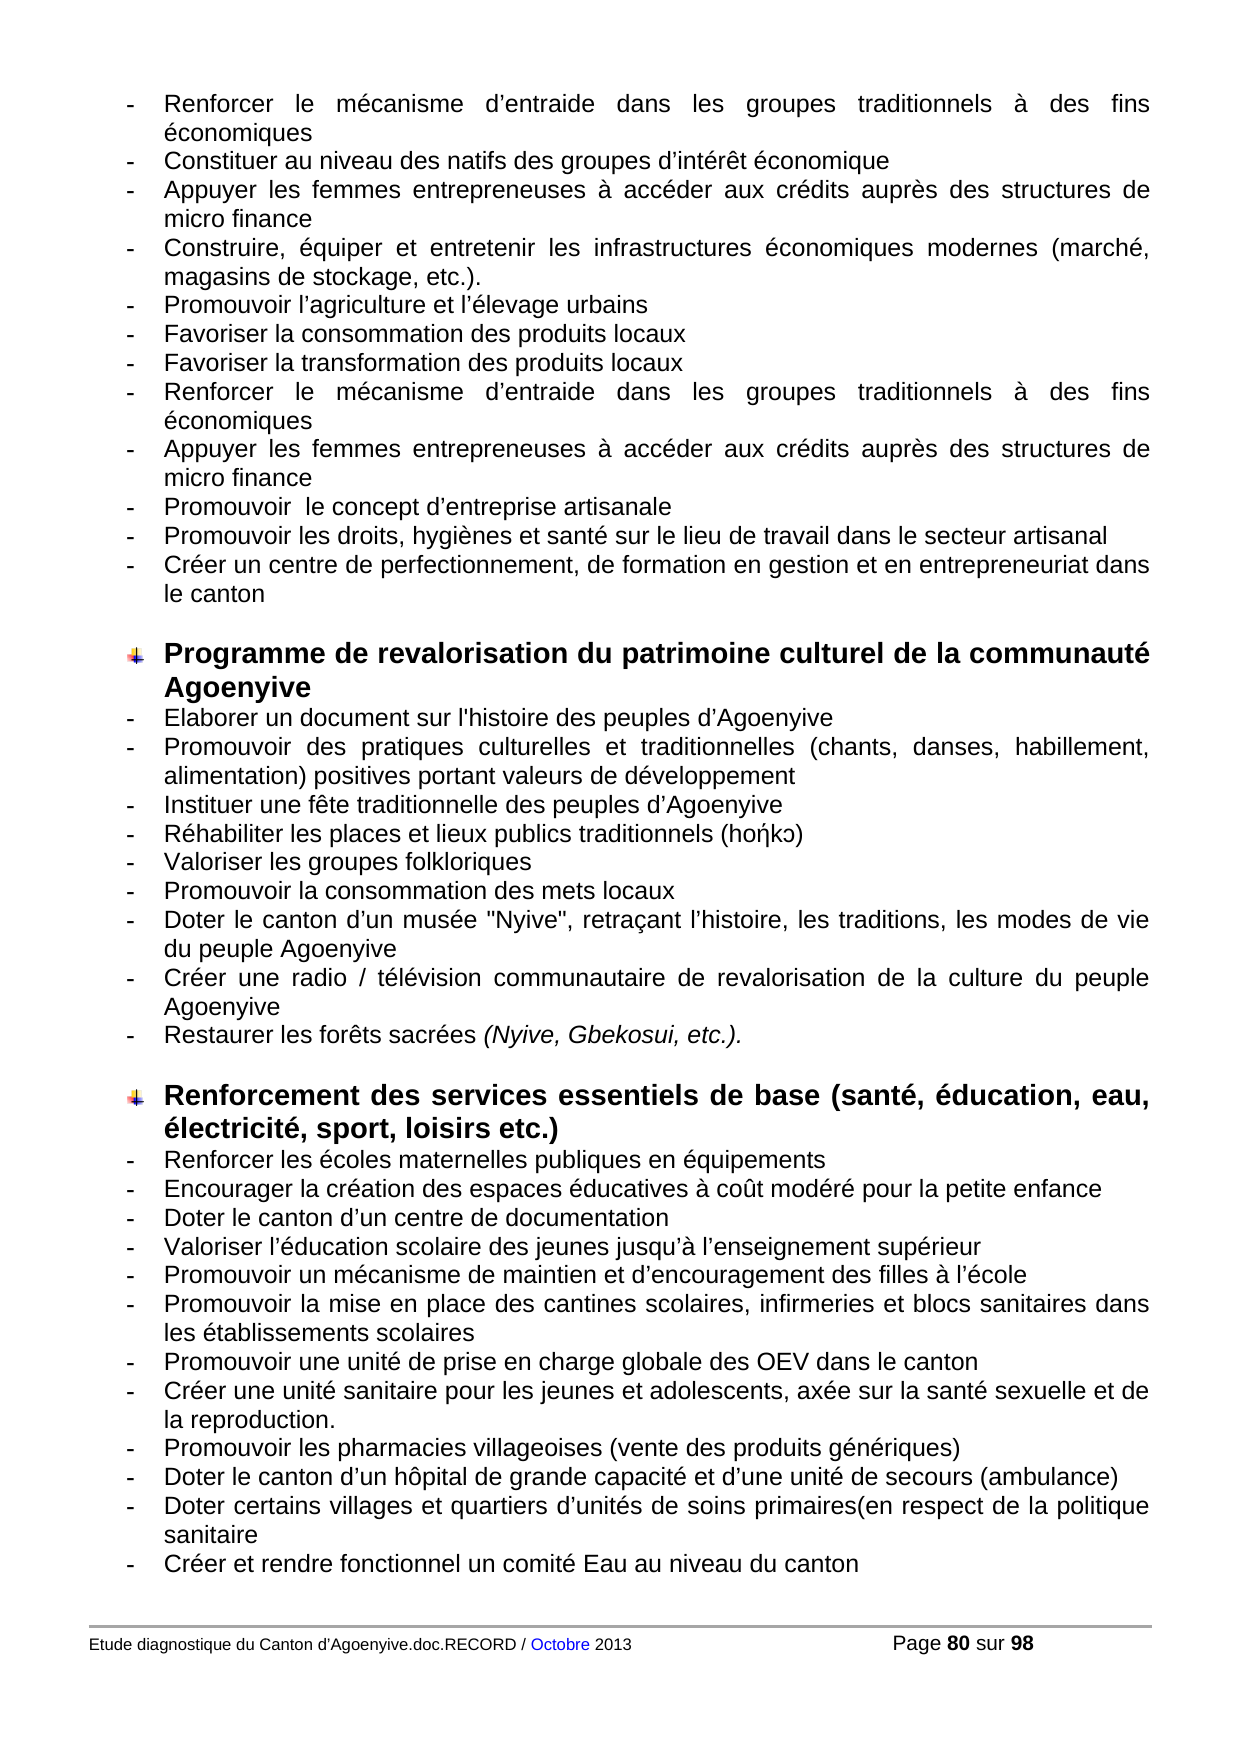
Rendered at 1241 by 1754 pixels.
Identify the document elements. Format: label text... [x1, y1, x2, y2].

list Créer et rendre fonctionnel un comité Eau au niveau du canton [126, 1549, 1152, 1577]
list Instituer une fête traditionnelle des peuples d’Agoenyive [126, 790, 1152, 818]
list Promouvoir une unité de prise en charge globale des OEV dans le canton [126, 1347, 1152, 1376]
list Promouvoir le concept d’entreprise artisanale [126, 492, 1152, 521]
list Promouvoir la mise en place des cantines scolaires, infirmeries et blocs sanitaires dans les établissements scolaires [126, 1289, 1152, 1347]
list Promouvoir un mécanisme de maintien et d’encouragement des filles à l’école [126, 1260, 1152, 1289]
list Restaurer les forêts sacrées (Nyive, Gbekosui, etc.). [126, 1020, 1152, 1049]
list Valoriser l’éducation scolaire des jeunes jusqu’à l’enseignement supérieur [126, 1232, 1152, 1260]
list Constituer au niveau des natifs des groupes d’intérêt économique [126, 146, 1152, 175]
list Doter le canton d’un musée "Nyive", retraçant l’histoire, les traditions, les modes de vie du peuple Agoenyive [126, 905, 1152, 963]
picture [127, 1088, 144, 1106]
list Réhabiliter les places et lieux publics traditionnels (hoήkↄ) [126, 818, 1152, 847]
list Favoriser la consommation des produits locaux [126, 319, 1152, 348]
list Créer une unité sanitaire pour les jeunes et adolescents, axée sur la santé sexuelle et de la reproduction. [126, 1376, 1152, 1433]
list Valoriser les groupes folkloriques [126, 847, 1152, 876]
list Favoriser la transformation des produits locaux [126, 348, 1152, 377]
list Promouvoir des pratiques culturelles et traditionnelles (chants, danses, habillement, alimentation) positives portant valeurs de développement [126, 732, 1152, 790]
list Doter le canton d’un centre de documentation [126, 1203, 1152, 1232]
list Renforcer le mécanisme d’entraide dans les groupes traditionnels à des fins économiques [126, 377, 1152, 434]
list Renforcer le mécanisme d’entraide dans les groupes traditionnels à des fins économiques [126, 89, 1152, 146]
list Encourager la création des espaces éducatives à coût modéré pour la petite enfance [126, 1174, 1152, 1203]
list Appuyer les femmes entrepreneuses à accéder aux crédits auprès des structures de micro finance [126, 175, 1152, 233]
list Appuyer les femmes entrepreneuses à accéder aux crédits auprès des structures de micro finance [126, 434, 1152, 492]
list Renforcement des services essentiels de base (santé, éducation, eau, électricité, sport, loisirs etc.) [126, 1078, 1152, 1145]
list Promouvoir l’agriculture et l’élevage urbains [126, 290, 1152, 319]
list Promouvoir la consommation des mets locaux [126, 876, 1152, 905]
list Renforcer les écoles maternelles publiques en équipements [126, 1145, 1152, 1174]
list Promouvoir les droits, hygiènes et santé sur le lieu de travail dans le secteur artisanal [126, 521, 1152, 550]
picture [127, 646, 144, 664]
list Elaborer un document sur l'histoire des peuples d’Agoenyive [126, 703, 1152, 732]
list Doter le canton d’un hôpital de grande capacité et d’une unité de secours (ambulance) [126, 1462, 1152, 1491]
list Créer une radio / télévision communautaire de revalorisation de la culture du peuple Agoenyive [126, 963, 1152, 1020]
list Promouvoir les pharmacies villageoises (vente des produits génériques) [126, 1433, 1152, 1462]
list Programme de revalorisation du patrimoine culturel de la communauté Agoenyive [126, 636, 1152, 703]
list Construire, équiper et entretenir les infrastructures économiques modernes (marché, magasins de stockage, etc.). [126, 233, 1152, 290]
list Doter certains villages et quartiers d’unités de soins primaires(en respect de la politique sanitaire [126, 1491, 1152, 1549]
list Créer un centre de perfectionnement, de formation en gestion et en entrepreneuriat dans le canton [126, 550, 1152, 607]
